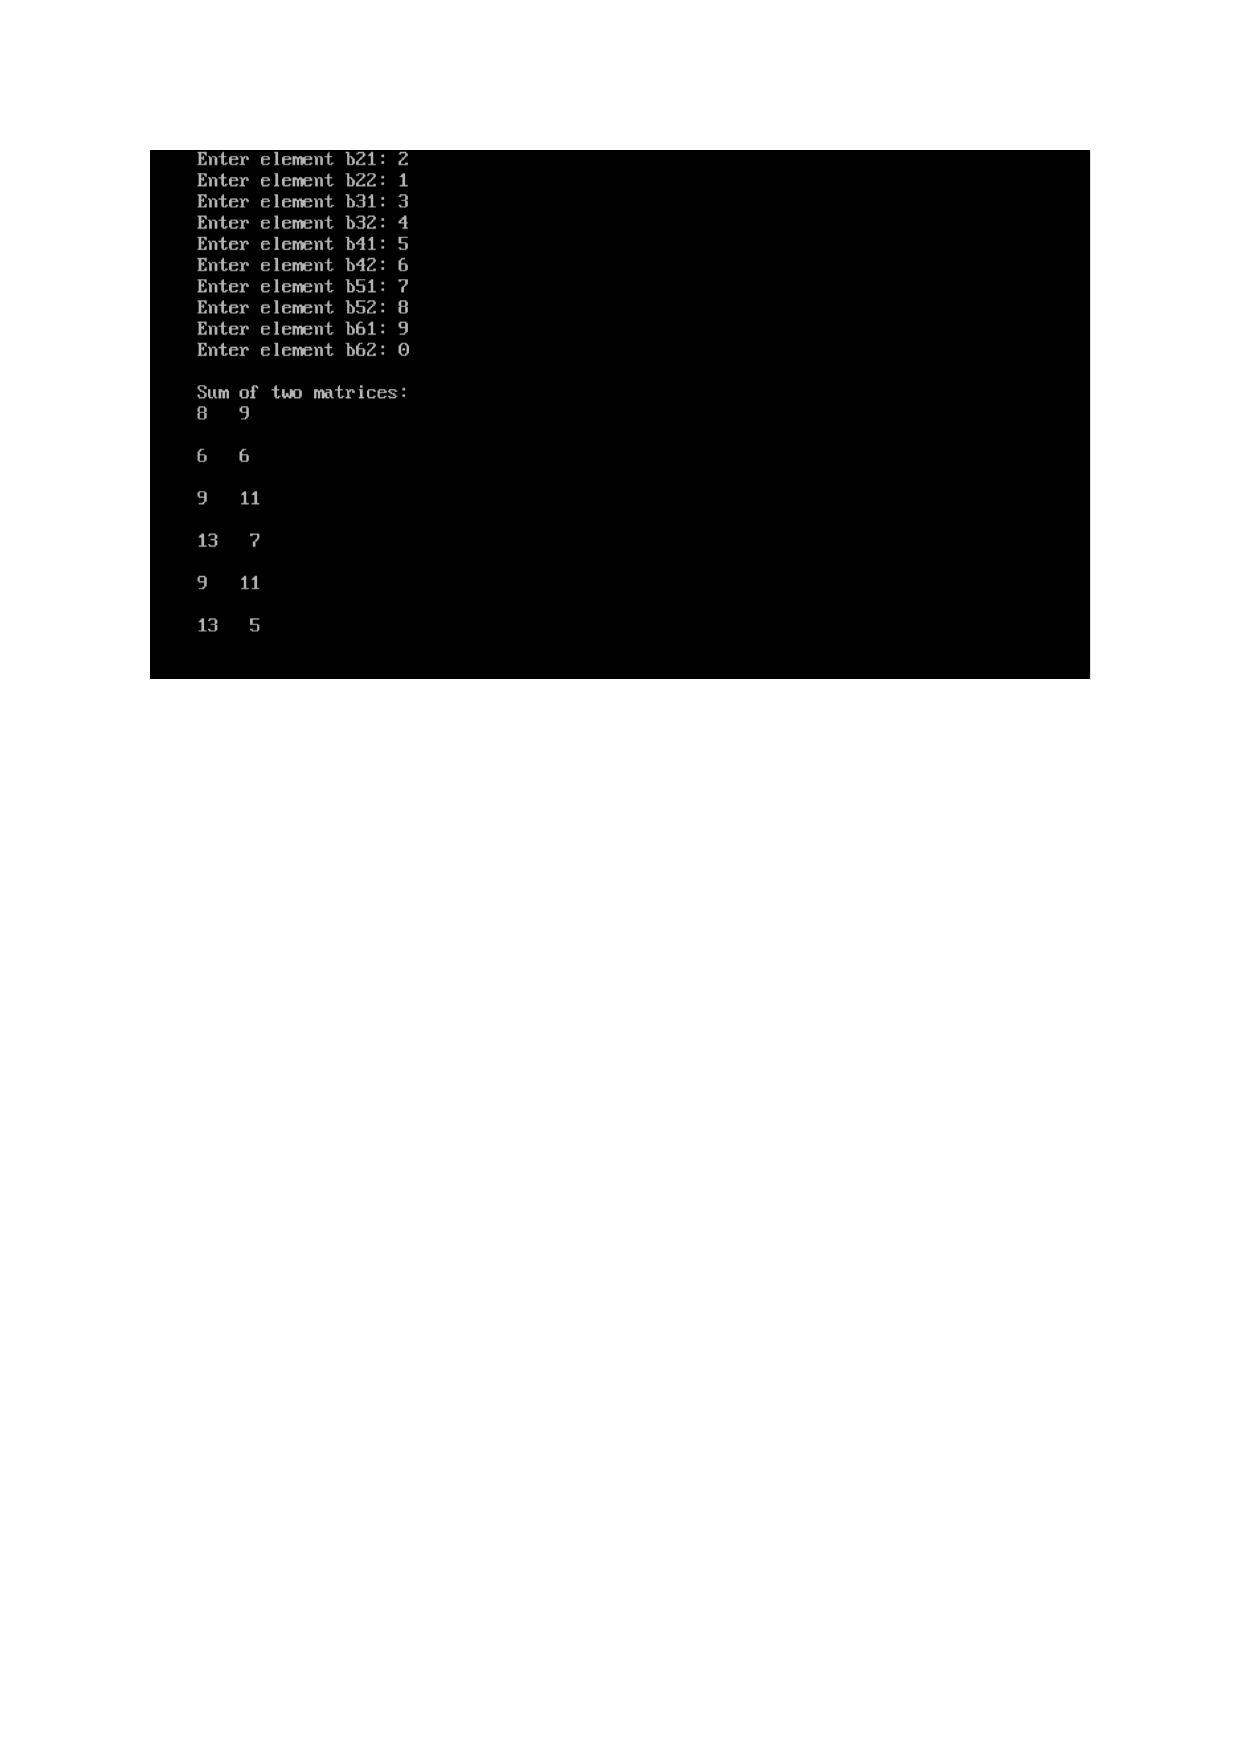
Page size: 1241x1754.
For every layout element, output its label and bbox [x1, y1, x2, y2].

picture [150, 150, 1091, 679]
